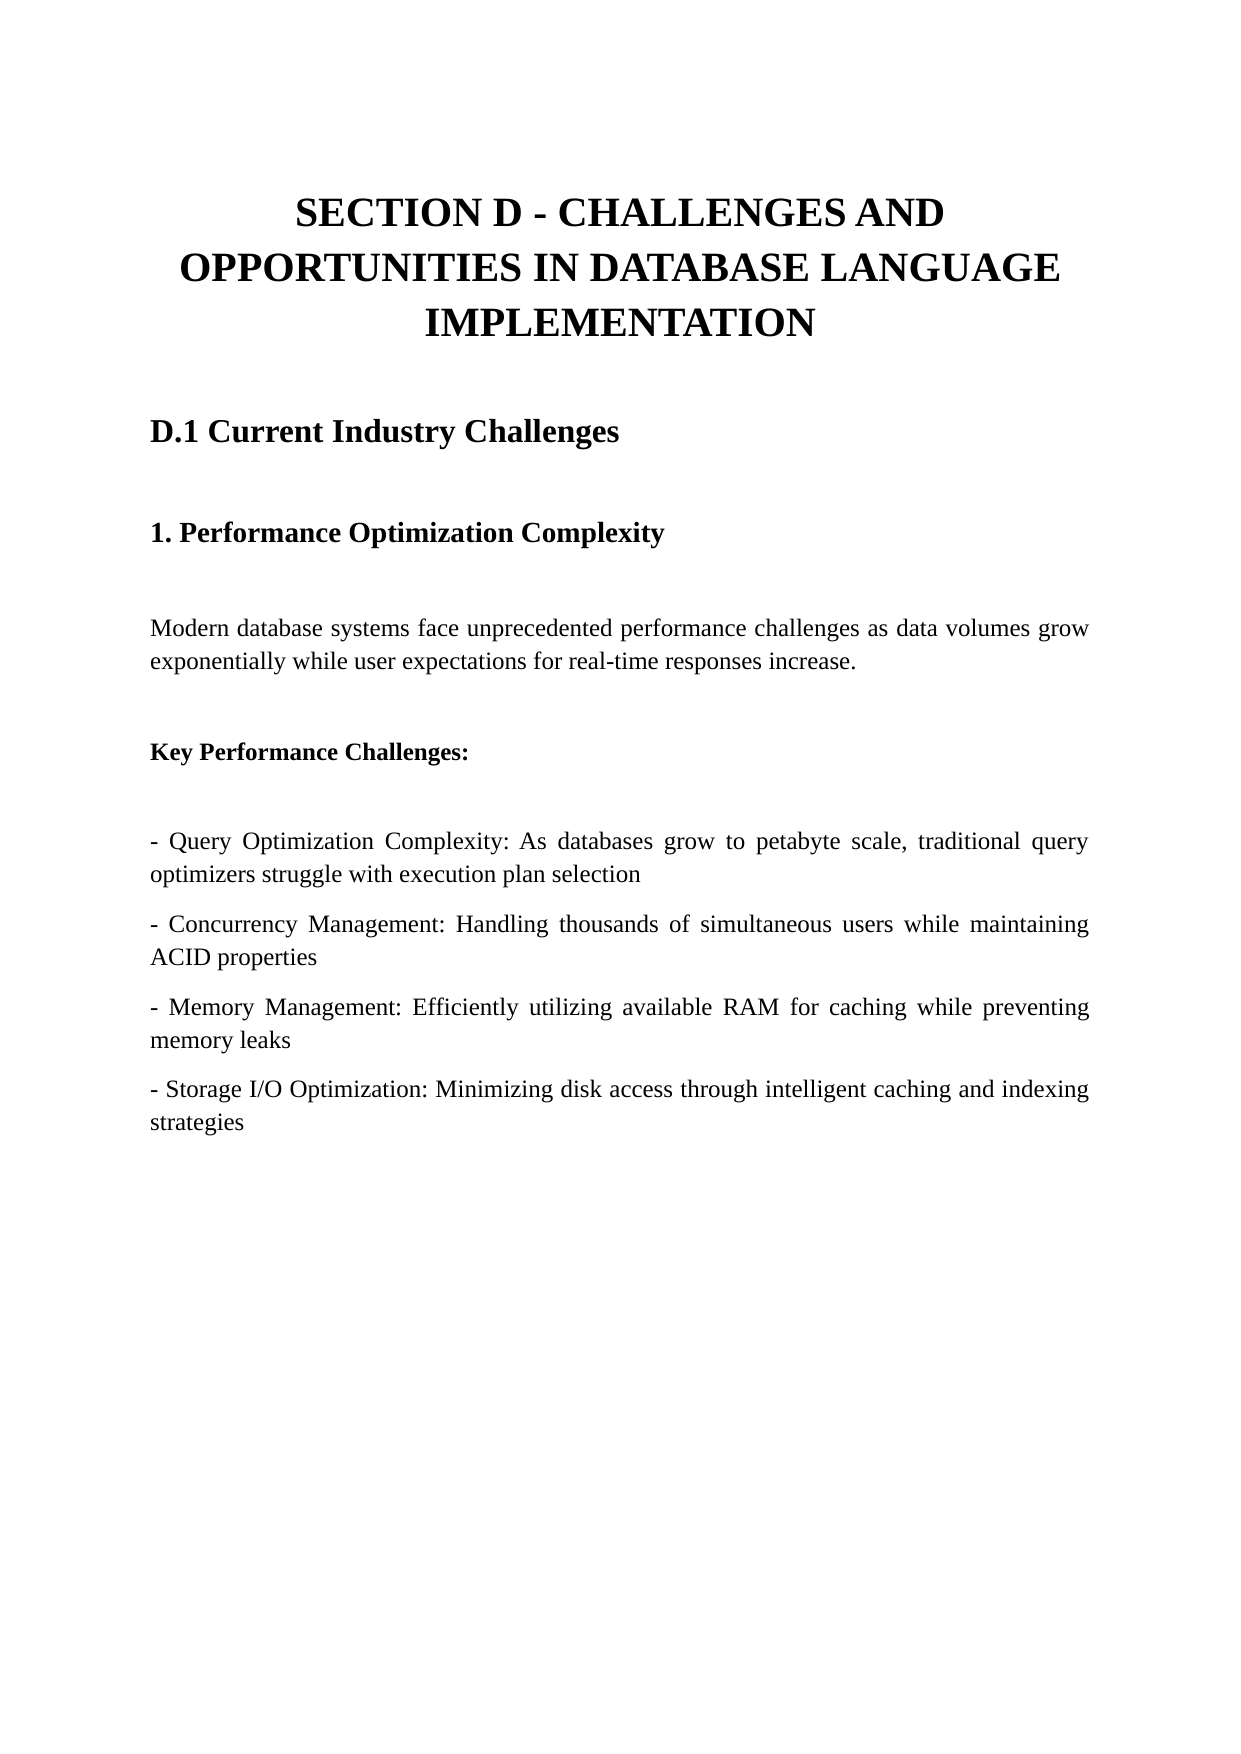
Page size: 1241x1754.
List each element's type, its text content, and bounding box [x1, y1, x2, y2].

text - Memory Management: Efficiently utilizing available RAM for caching while preventing memory leaks [150, 992, 1090, 1053]
subtitle SECTION D - CHALLENGES AND OPPORTUNITIES IN DATABASE LANGUAGE IMPLEMENTATION [150, 187, 1090, 346]
subtitle 1. Performance Optimization Complexity [150, 515, 1090, 548]
subtitle D.1 Current Industry Challenges [150, 411, 1090, 449]
text Modern database systems face unprecedented performance challenges as data volumes grow exponentially while user expectations for real-time responses increase. [150, 613, 1090, 675]
subtitle Key Performance Challenges: [150, 737, 1090, 766]
text - Storage I/O Optimization: Minimizing disk access through intelligent caching and indexing strategies [150, 1074, 1090, 1136]
text - Concurrency Management: Handling thousands of simultaneous users while maintaining ACID properties [150, 909, 1090, 971]
text - Query Optimization Complexity: As databases grow to petabyte scale, traditional query optimizers struggle with execution plan selection [150, 826, 1090, 888]
